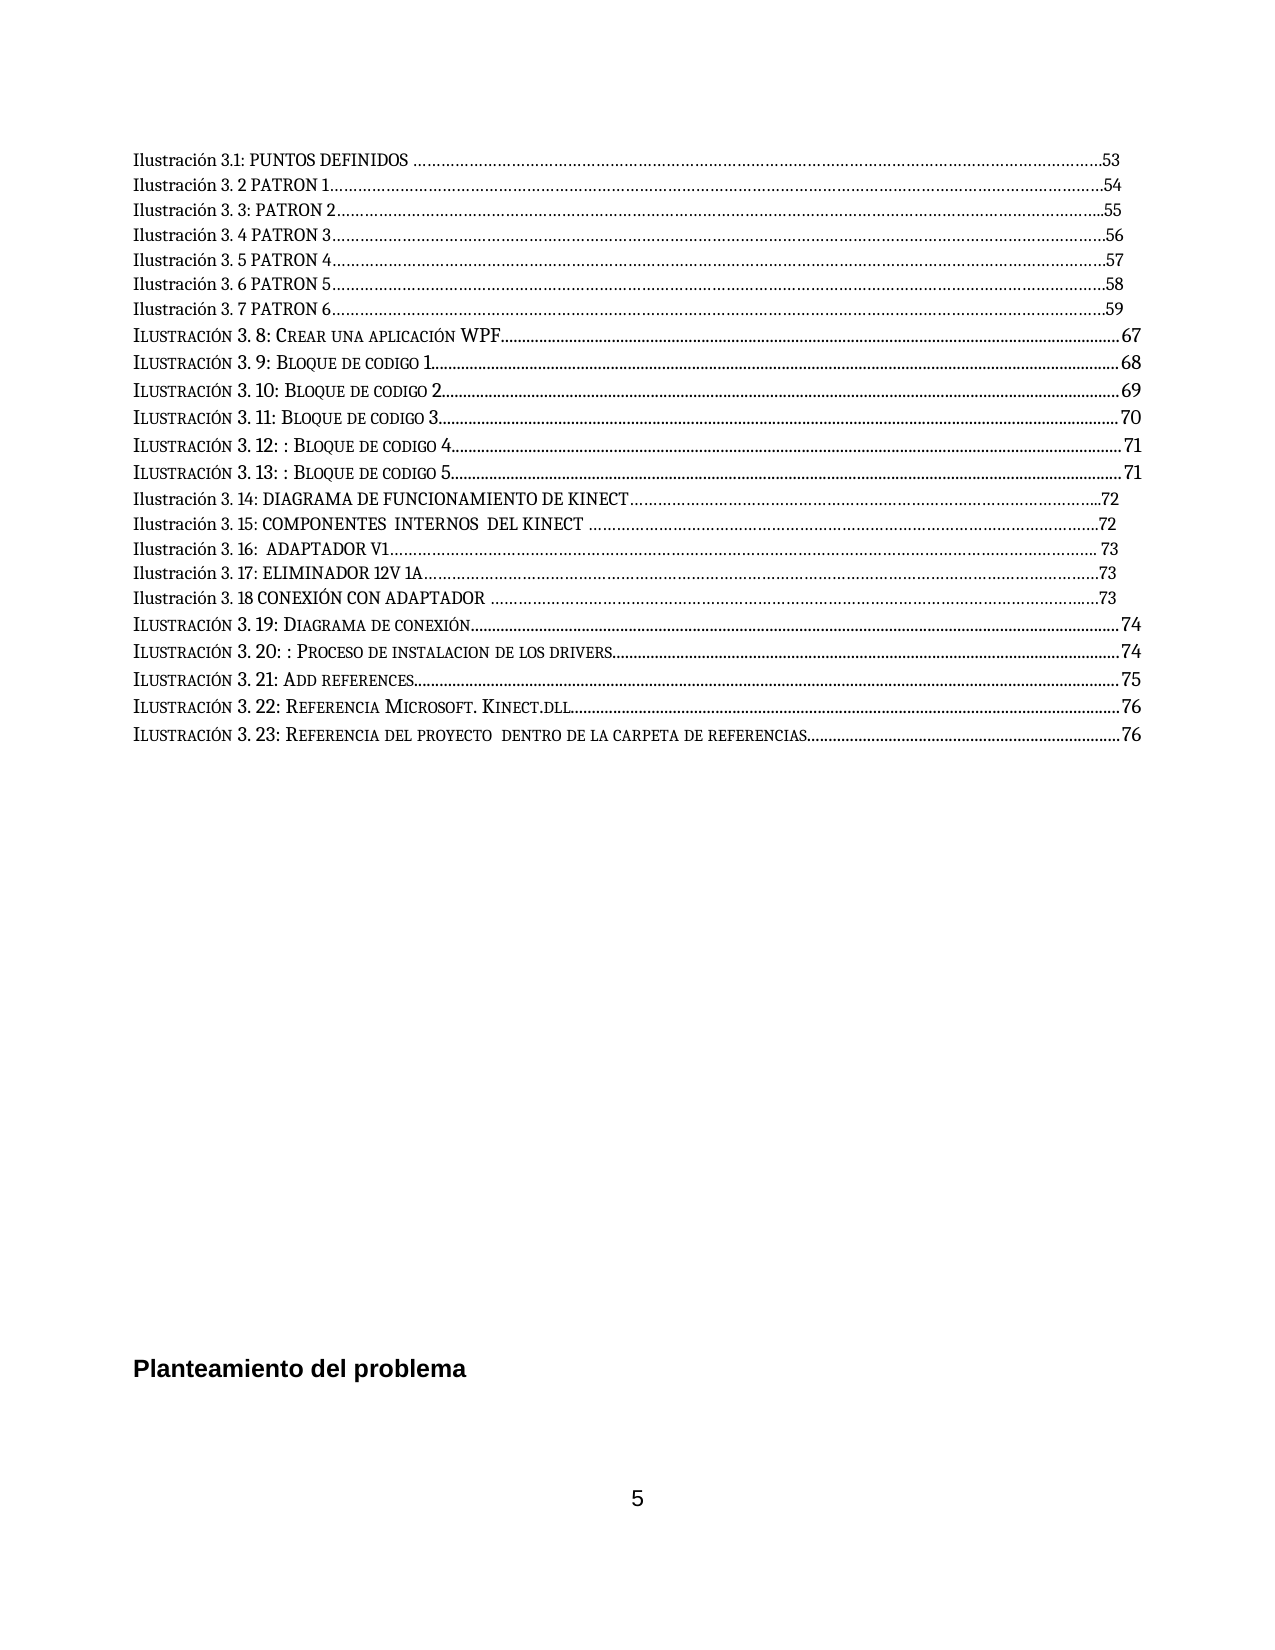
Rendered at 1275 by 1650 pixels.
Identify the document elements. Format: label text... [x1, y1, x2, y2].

text Ilustración 3. 20: : Proceso de instalacion de los drivers 74 [133, 640, 1142, 664]
text Ilustración 3. 2 PATRON 1…………………………………………………………………………………………………………………………………………………54 [133, 175, 1142, 196]
text Ilustración 3. 22: Referencia Microsoft. Kinect.dll 76 [133, 695, 1142, 719]
text Ilustración 3. 11: Bloque de codigo 3 70 [133, 406, 1142, 430]
text Ilustración 3. 21: Add references 75 [133, 667, 1142, 691]
text Ilustración 3. 5 PATRON 4…………………………………………………………………………………………………………………………………………………57 [133, 249, 1142, 271]
subtitle Planteamiento del problema [133, 1354, 1142, 1383]
text Ilustración 3. 7 PATRON 6…………………………………………………………………………………………………………………………………………………59 [133, 299, 1142, 320]
text Ilustración 3. 6 PATRON 5…………………………………………………………………………………………………………………………………………………58 [133, 274, 1142, 296]
text Ilustración 3. 18 CONEXIÓN CON ADAPTADOR ……………………………………………………………………………………………………………….…73 [133, 588, 1142, 609]
text Ilustración 3. 10: Bloque de codigo 2 69 [133, 378, 1142, 402]
text Ilustración 3. 3: PATRON 2………………………………………………………………………………………………………………………………………………..55 [133, 199, 1142, 221]
text Ilustración 3. 15: COMPONENTES INTERNOS DEL KINECT ……………………………………………………………………………………………….72 [133, 513, 1142, 535]
text Ilustración 3. 14: DIAGRAMA DE FUNCIONAMIENTO DE KINECT………………………………………………………………………………………..72 [133, 488, 1142, 510]
text Ilustración 3. 19: Diagrama de conexión 74 [133, 612, 1142, 636]
text Ilustración 3. 13: : Bloque de codigo 5 71 [133, 461, 1142, 485]
text Ilustración 3. 9: Bloque de codigo 1 68 [133, 351, 1142, 375]
text Ilustración 3. 4 PATRON 3…………………………………………………………………………………………………………………………………………………56 [133, 224, 1142, 246]
text Ilustración 3. 16: ADAPTADOR V1……………………………………………………………………………………………………………………………………. 73 [133, 538, 1142, 560]
text Ilustración 3. 12: : Bloque de codigo 4 71 [133, 433, 1142, 457]
text Ilustración 3. 17: ELIMINADOR 12V 1A………………………………………………………………………………………………………………………………73 [133, 563, 1142, 584]
text Ilustración 3. 8: Crear una aplicación WPF 67 [133, 323, 1142, 347]
text Ilustración 3.1: PUNTOS DEFINIDOS …………………………………………………………………………………………………………………………………53 [133, 150, 1142, 172]
text Ilustración 3. 23: Referencia del proyecto dentro de la carpeta de referencias 76 [133, 722, 1142, 746]
